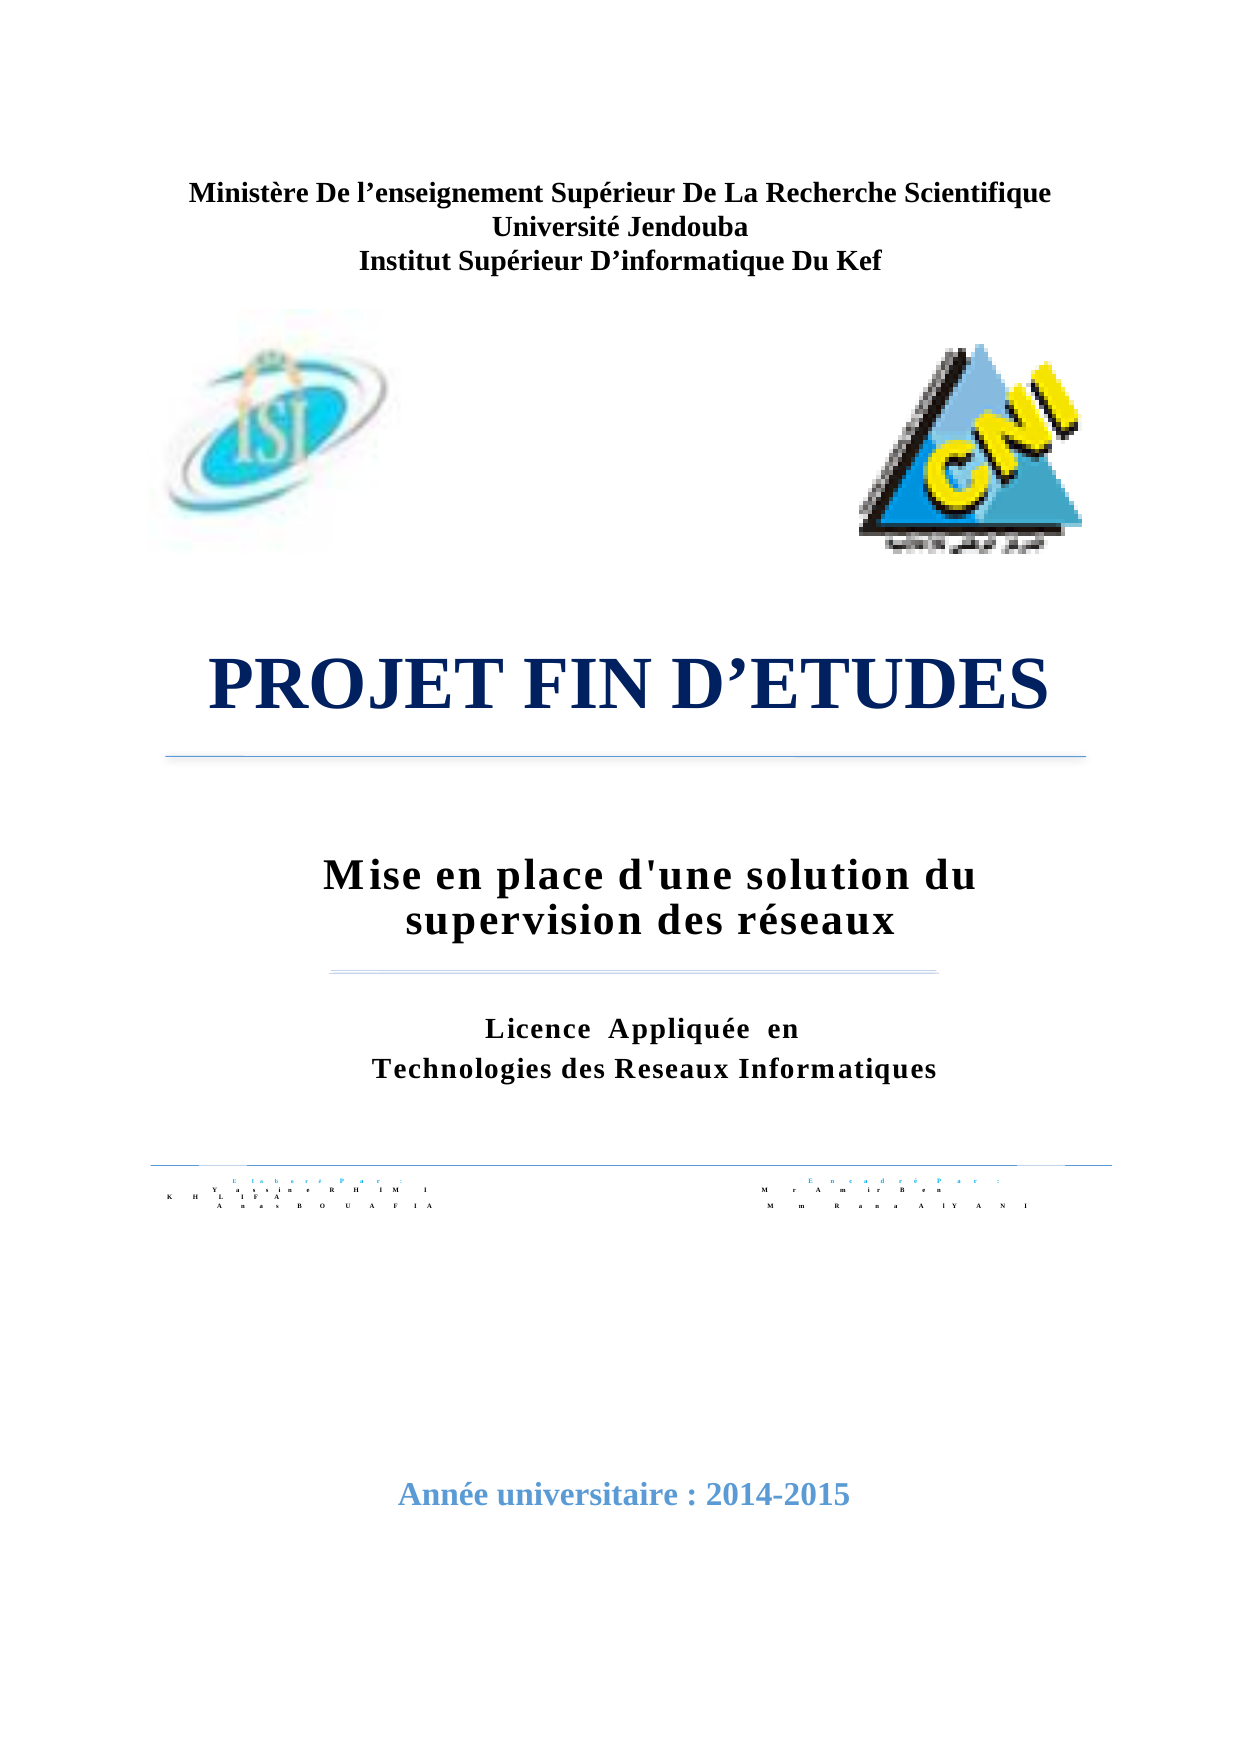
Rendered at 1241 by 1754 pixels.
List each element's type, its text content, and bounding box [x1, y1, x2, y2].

picture [147, 309, 407, 554]
text Université Jendouba [148, 209, 1093, 243]
text Institut Supérieur D’informatique Du Kef [148, 243, 1093, 276]
picture [851, 344, 1087, 554]
text Ministère De l’enseignement Supérieur De La Recherche Scientifique [148, 176, 1093, 209]
text Année universitaire : 2014-2015 [223, 1474, 1093, 1513]
text PROJET FIN D’ETUDES [148, 638, 1093, 724]
